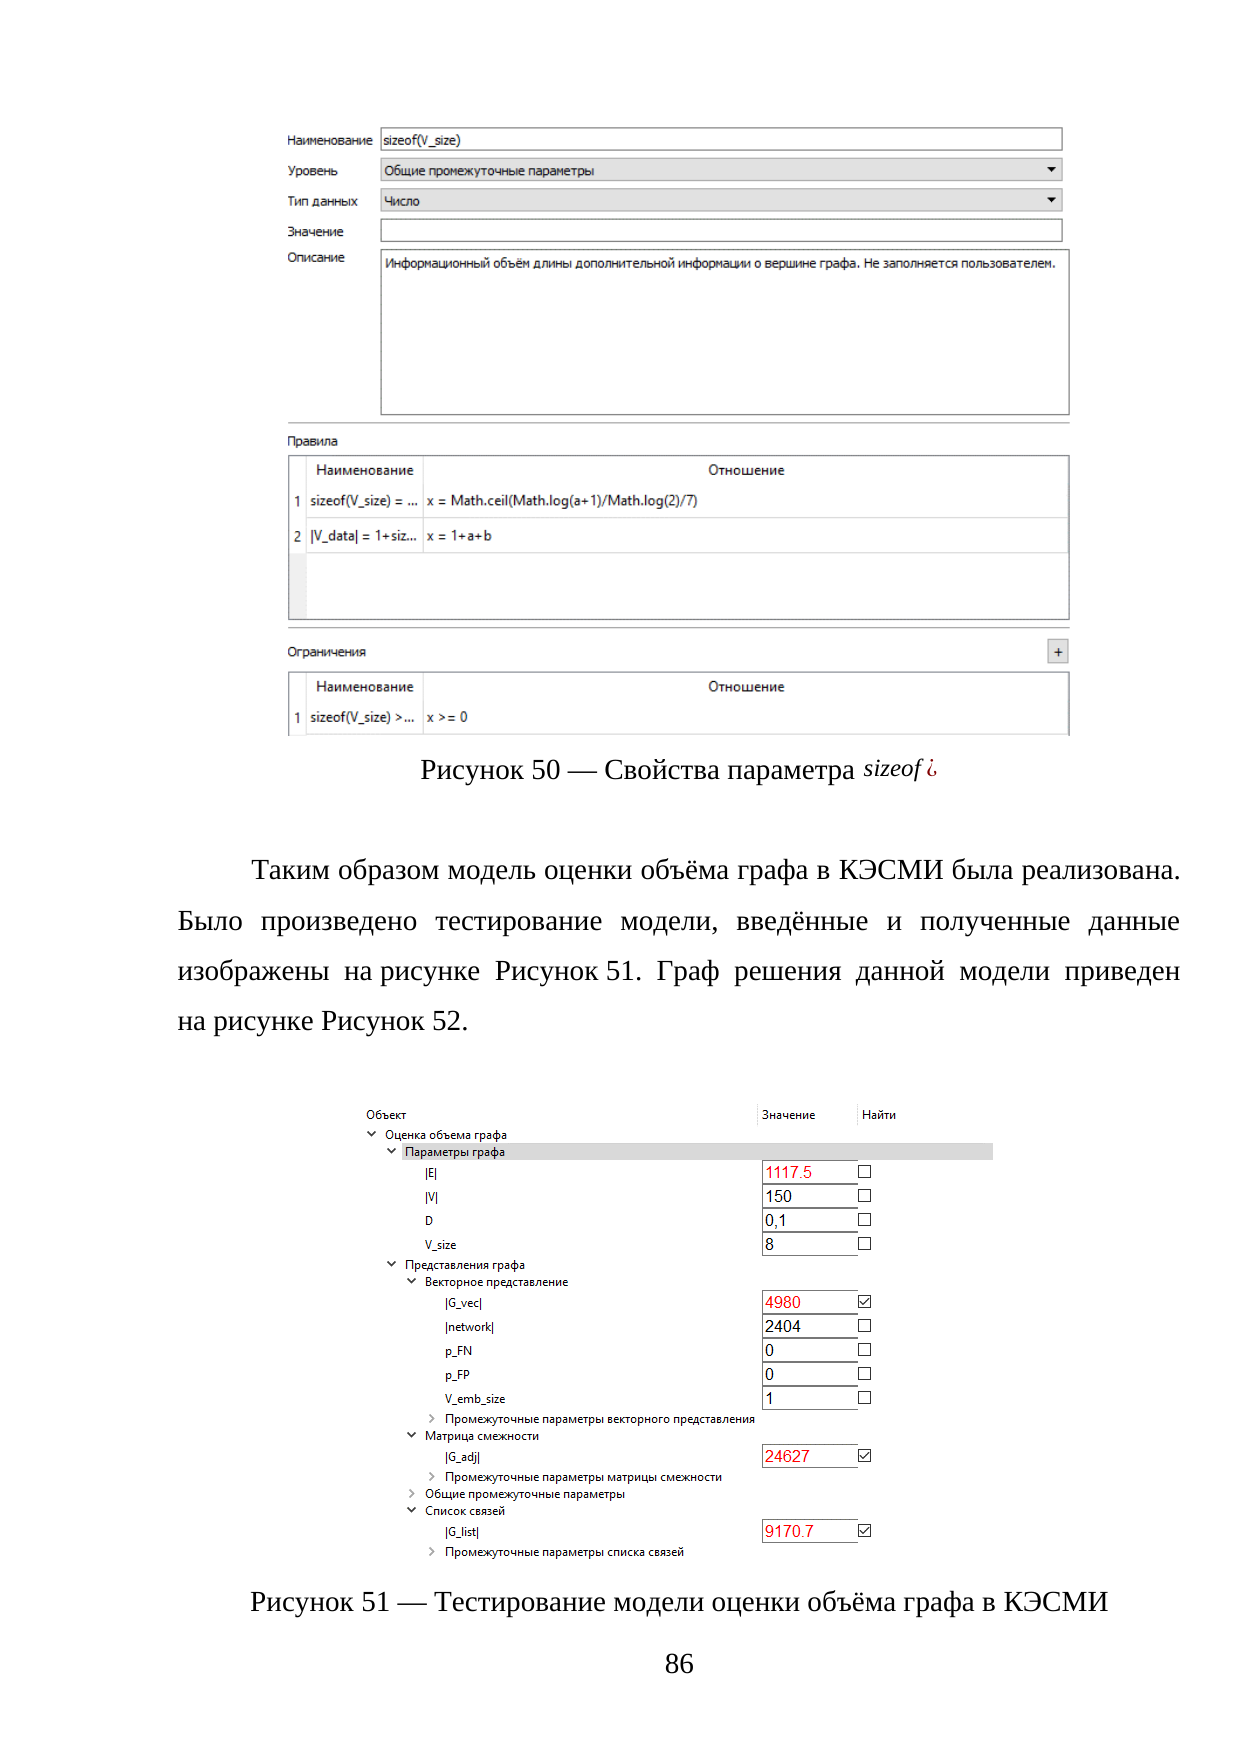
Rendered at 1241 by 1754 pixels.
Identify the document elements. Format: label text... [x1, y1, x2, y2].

picture [365, 1104, 993, 1567]
picture [280, 118, 1078, 736]
text Рисунок 51 — Тестирование модели оценки объёма графа в КЭСМИ [177, 1584, 1181, 1617]
text Таким образом модель оценки объёма графа в КЭСМИ была реализована. Было произведено тестирование модели, введённые и полученные данные изображены на рисунке 51. Граф решения данной модели приведен на рисунке 52. [177, 852, 1181, 1037]
text Рисунок 50 — Свойства параметра [177, 752, 1181, 785]
